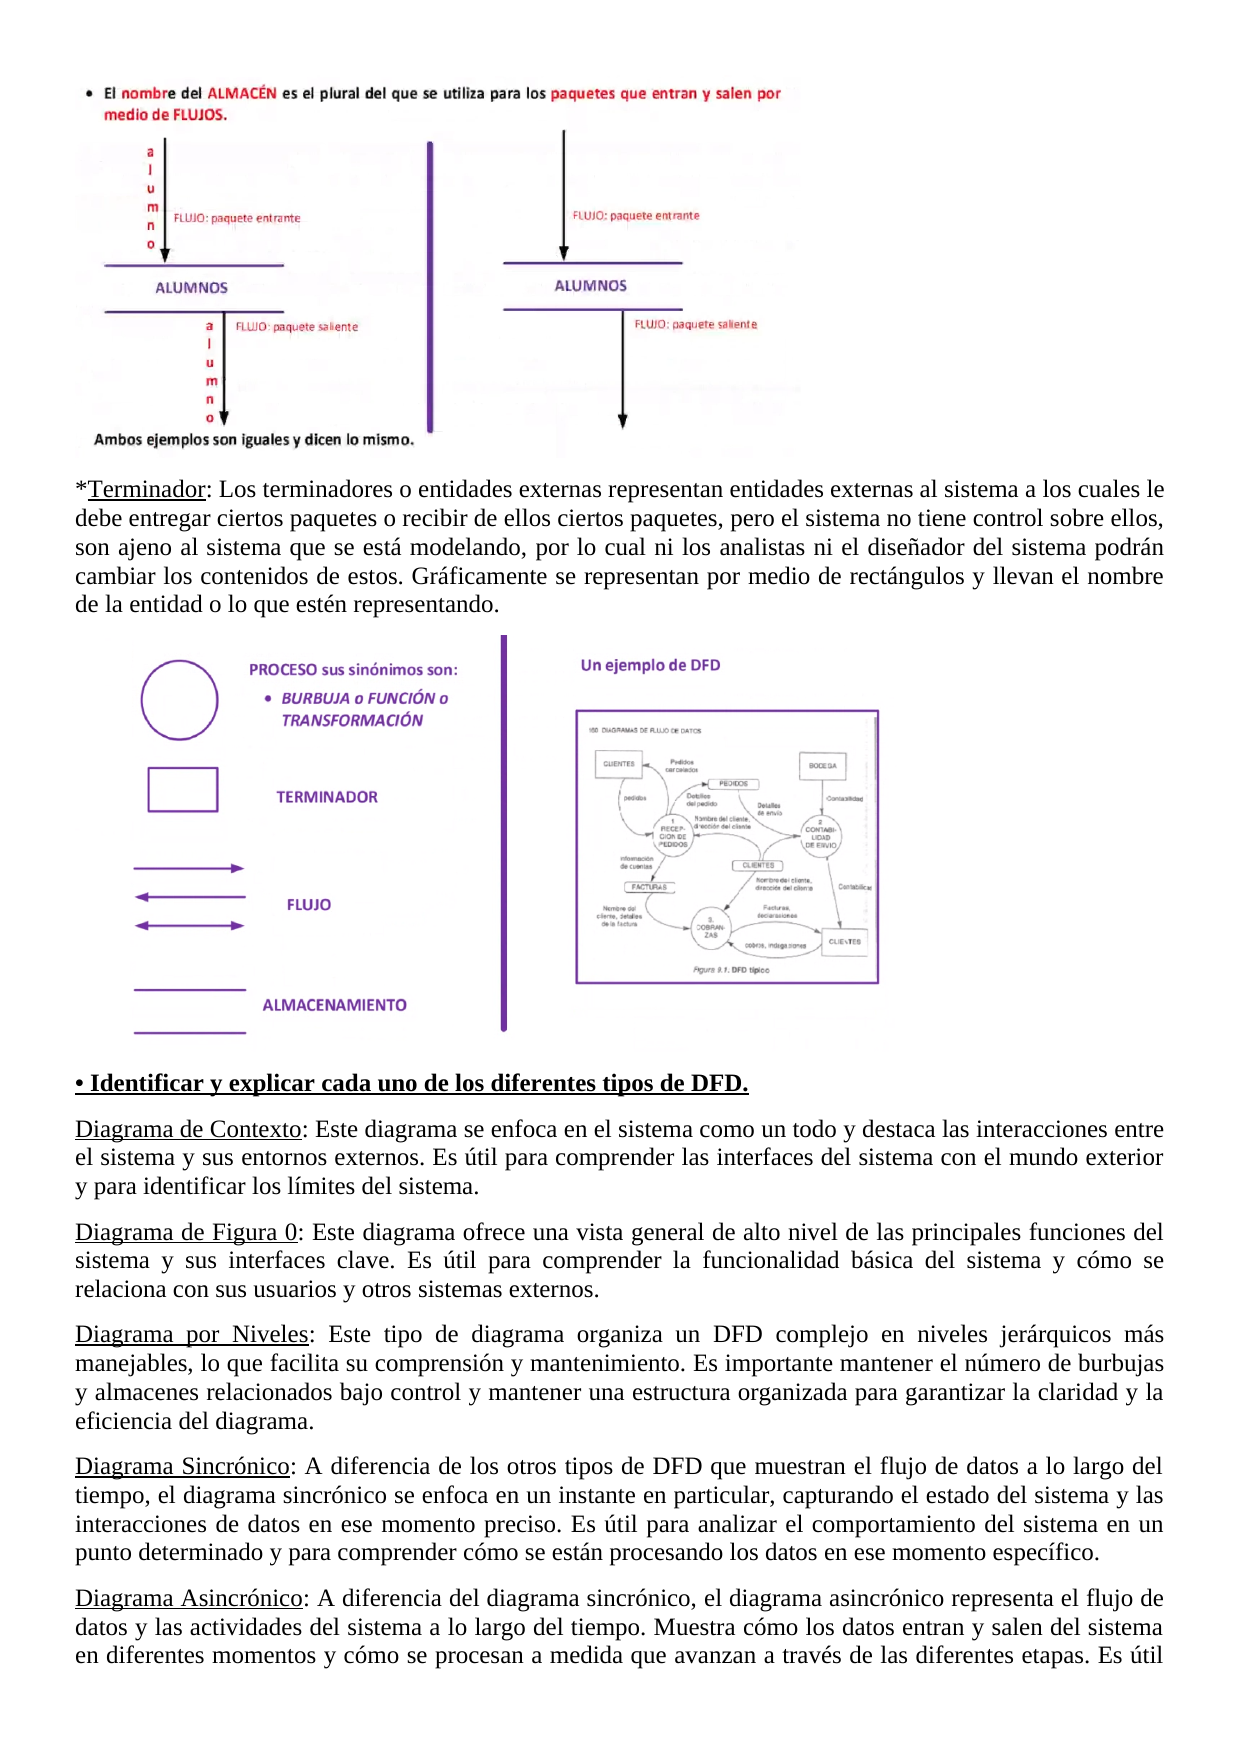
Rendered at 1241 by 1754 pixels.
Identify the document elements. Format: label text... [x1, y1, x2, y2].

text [75, 1583, 1165, 1669]
picture [75, 75, 801, 458]
text Diagrama Sincrónico: A diferencia de los otros tipos de DFD que muestran el flujo de datos a lo largo del tiempo, el diagrama sincrónico se enfoca en un instante en particular, capturando el estado del sistema y las interacciones de datos en ese momento preciso. Es útil para analizar el comportamiento del sistema en un punto determinado y para comprender cómo se están procesando los datos en ese momento específico. [75, 1451, 1165, 1566]
text Diagrama por Niveles: Este tipo de diagrama organiza un DFD complejo en niveles jerárquicos más manejables, lo que facilita su comprensión y mantenimiento. Es importante mantener el número de burbujas y almacenes relacionados bajo control y mantener una estructura organizada para garantizar la claridad y la eficiencia del diagrama. [75, 1319, 1165, 1434]
picture [75, 635, 903, 1052]
text Diagrama de Contexto: Este diagrama se enfoca en el sistema como un todo y destaca las interacciones entre el sistema y sus entornos externos. Es útil para comprender las interfaces del sistema con el mundo exterior y para identificar los límites del sistema. [75, 1114, 1165, 1200]
text *Terminador: Los terminadores o entidades externas representan entidades externas al sistema a los cuales le debe entregar ciertos paquetes o recibir de ellos ciertos paquetes, pero el sistema no tiene control sobre ellos, son ajeno al sistema que se está modelando, por lo cual ni los analistas ni el diseñador del sistema podrán cambiar los contenidos de estos. Gráficamente se representan por medio de rectángulos y llevan el nombre de la entidad o lo que estén representando. [75, 474, 1165, 618]
text Diagrama de Figura 0: Este diagrama ofrece una vista general de alto nivel de las principales funciones del sistema y sus interfaces clave. Es útil para comprender la funcionalidad básica del sistema y cómo se relaciona con sus usuarios y otros sistemas externos. [75, 1217, 1165, 1303]
text • Identificar y explicar cada uno de los diferentes tipos de DFD. [75, 1068, 1165, 1097]
